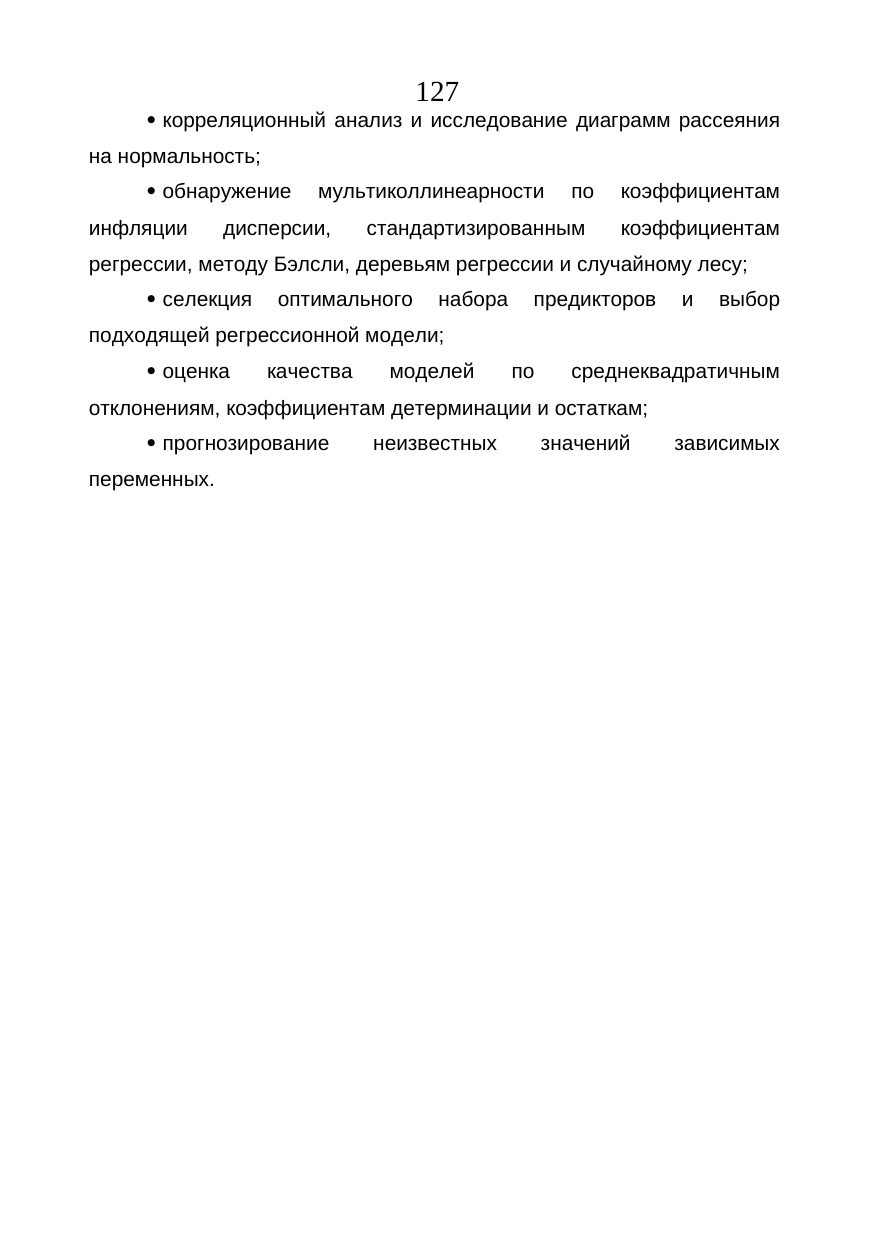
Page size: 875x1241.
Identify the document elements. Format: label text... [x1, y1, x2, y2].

list селекция оптимального набора предикторов и выбор подходящей регрессионной модели; [89, 287, 780, 347]
list обнаружение мультиколлинеарности по коэффициентам инфляции дисперсии, стандартизированным коэффициентам регрессии, методу Бэлсли, деревьям регрессии и случайному лесу; [89, 179, 780, 275]
list оценка качества моделей по среднеквадратичным отклонениям, коэффициентам детерминации и остаткам; [89, 359, 780, 419]
list корреляционный анализ и исследование диаграмм рассеяния на нормальность; [89, 107, 780, 167]
list прогнозирование неизвестных значений зависимых переменных. [89, 431, 780, 491]
